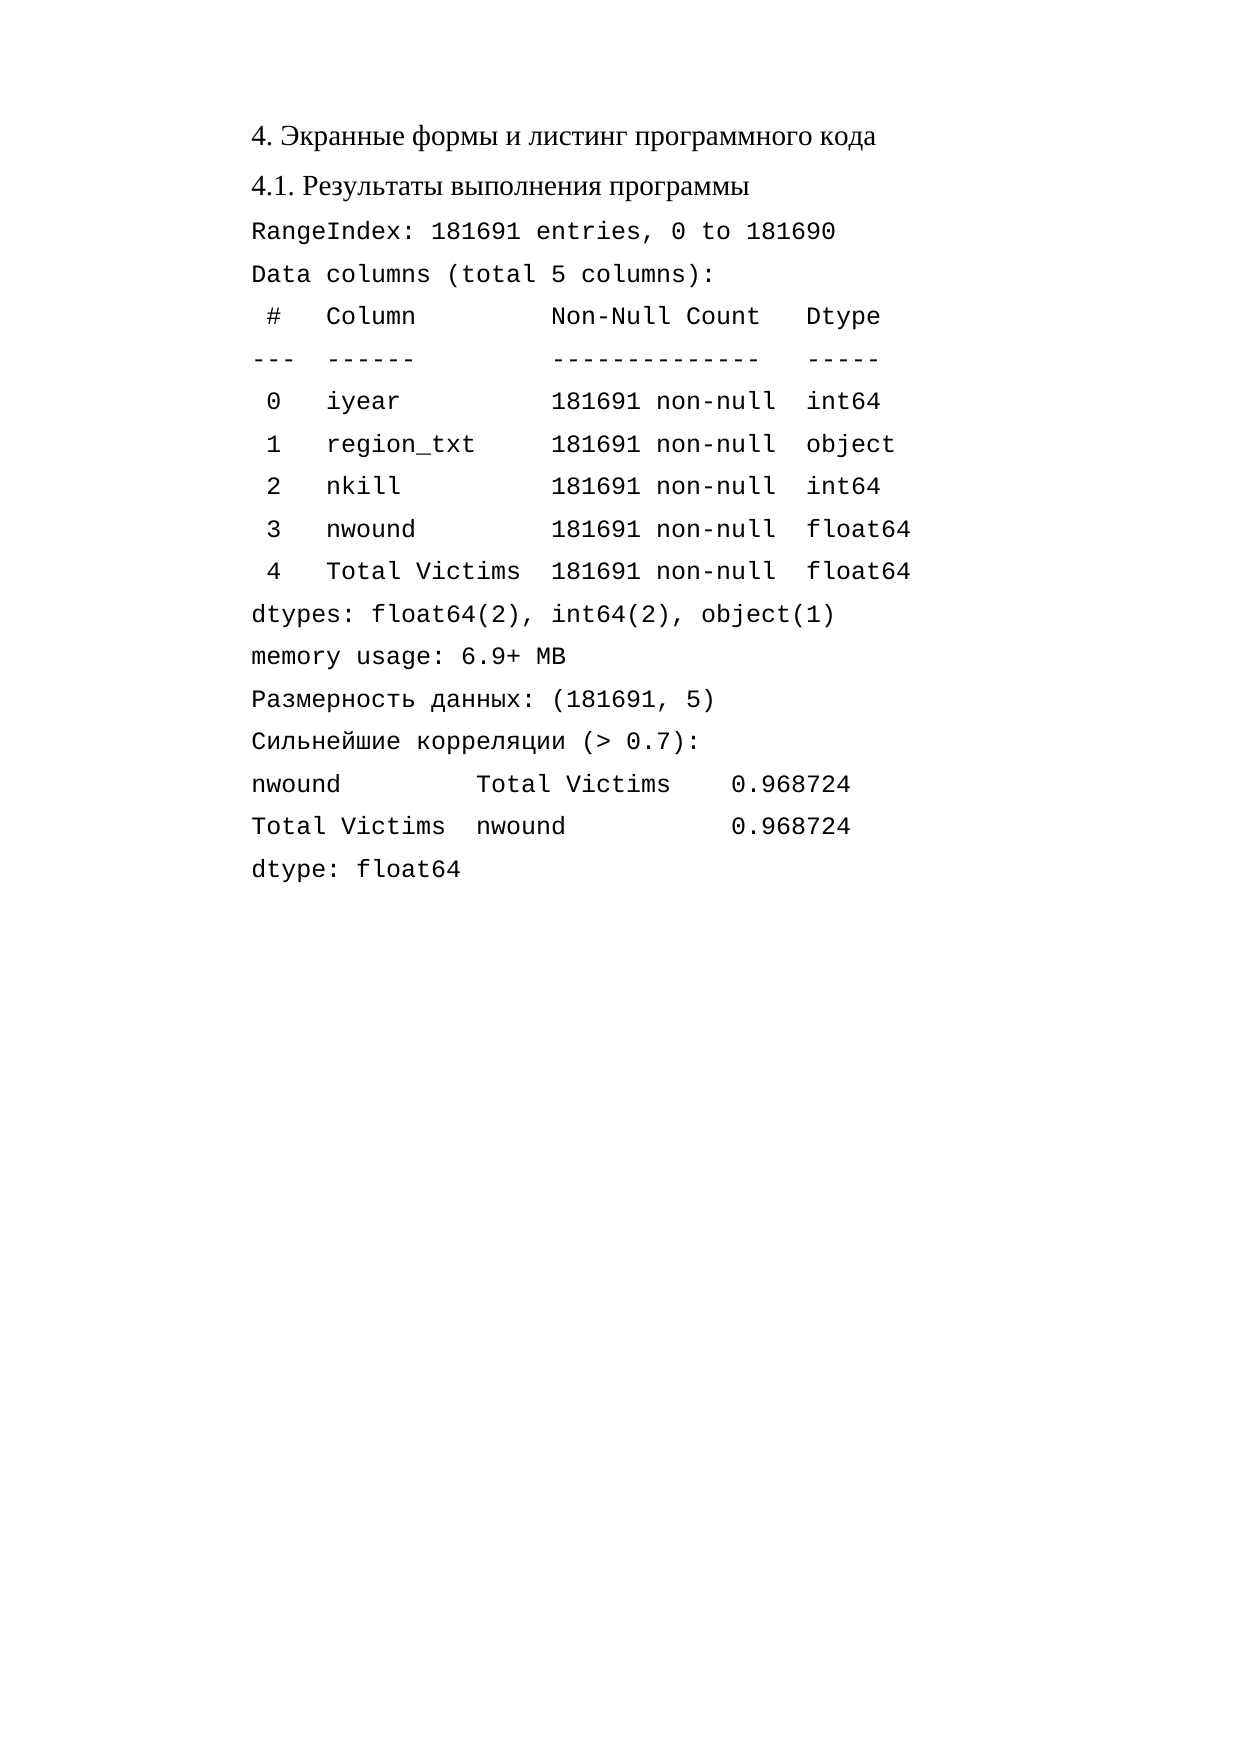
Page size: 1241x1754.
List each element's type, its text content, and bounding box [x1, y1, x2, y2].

text 0 iyear 181691 non-null int64 [177, 389, 1152, 417]
text 1 region_txt 181691 non-null object [177, 431, 1152, 459]
text Размерность данных: (181691, 5) [177, 686, 1152, 714]
text memory usage: 6.9+ MB [177, 644, 1152, 672]
text nwound Total Victims 0.968724 [177, 771, 1152, 799]
text 2 nkill 181691 non-null int64 [177, 474, 1152, 502]
text 4 Total Victims 181691 non-null float64 [177, 559, 1152, 587]
text 4.1. Результаты выполнения программы [177, 168, 1152, 202]
text dtype: float64 [177, 856, 1152, 884]
text 4. Экранные формы и листинг программного кода [177, 118, 1152, 152]
text RangeIndex: 181691 entries, 0 to 181690 [177, 219, 1152, 247]
text dtypes: float64(2), int64(2), object(1) [177, 601, 1152, 629]
text Total Victims nwound 0.968724 [177, 814, 1152, 842]
text # Column Non-Null Count Dtype [177, 304, 1152, 332]
text Сильнейшие корреляции (> 0.7): [177, 729, 1152, 757]
text --- ------ -------------- ----- [177, 346, 1152, 374]
text Data columns (total 5 columns): [177, 261, 1152, 289]
text 3 nwound 181691 non-null float64 [177, 516, 1152, 544]
